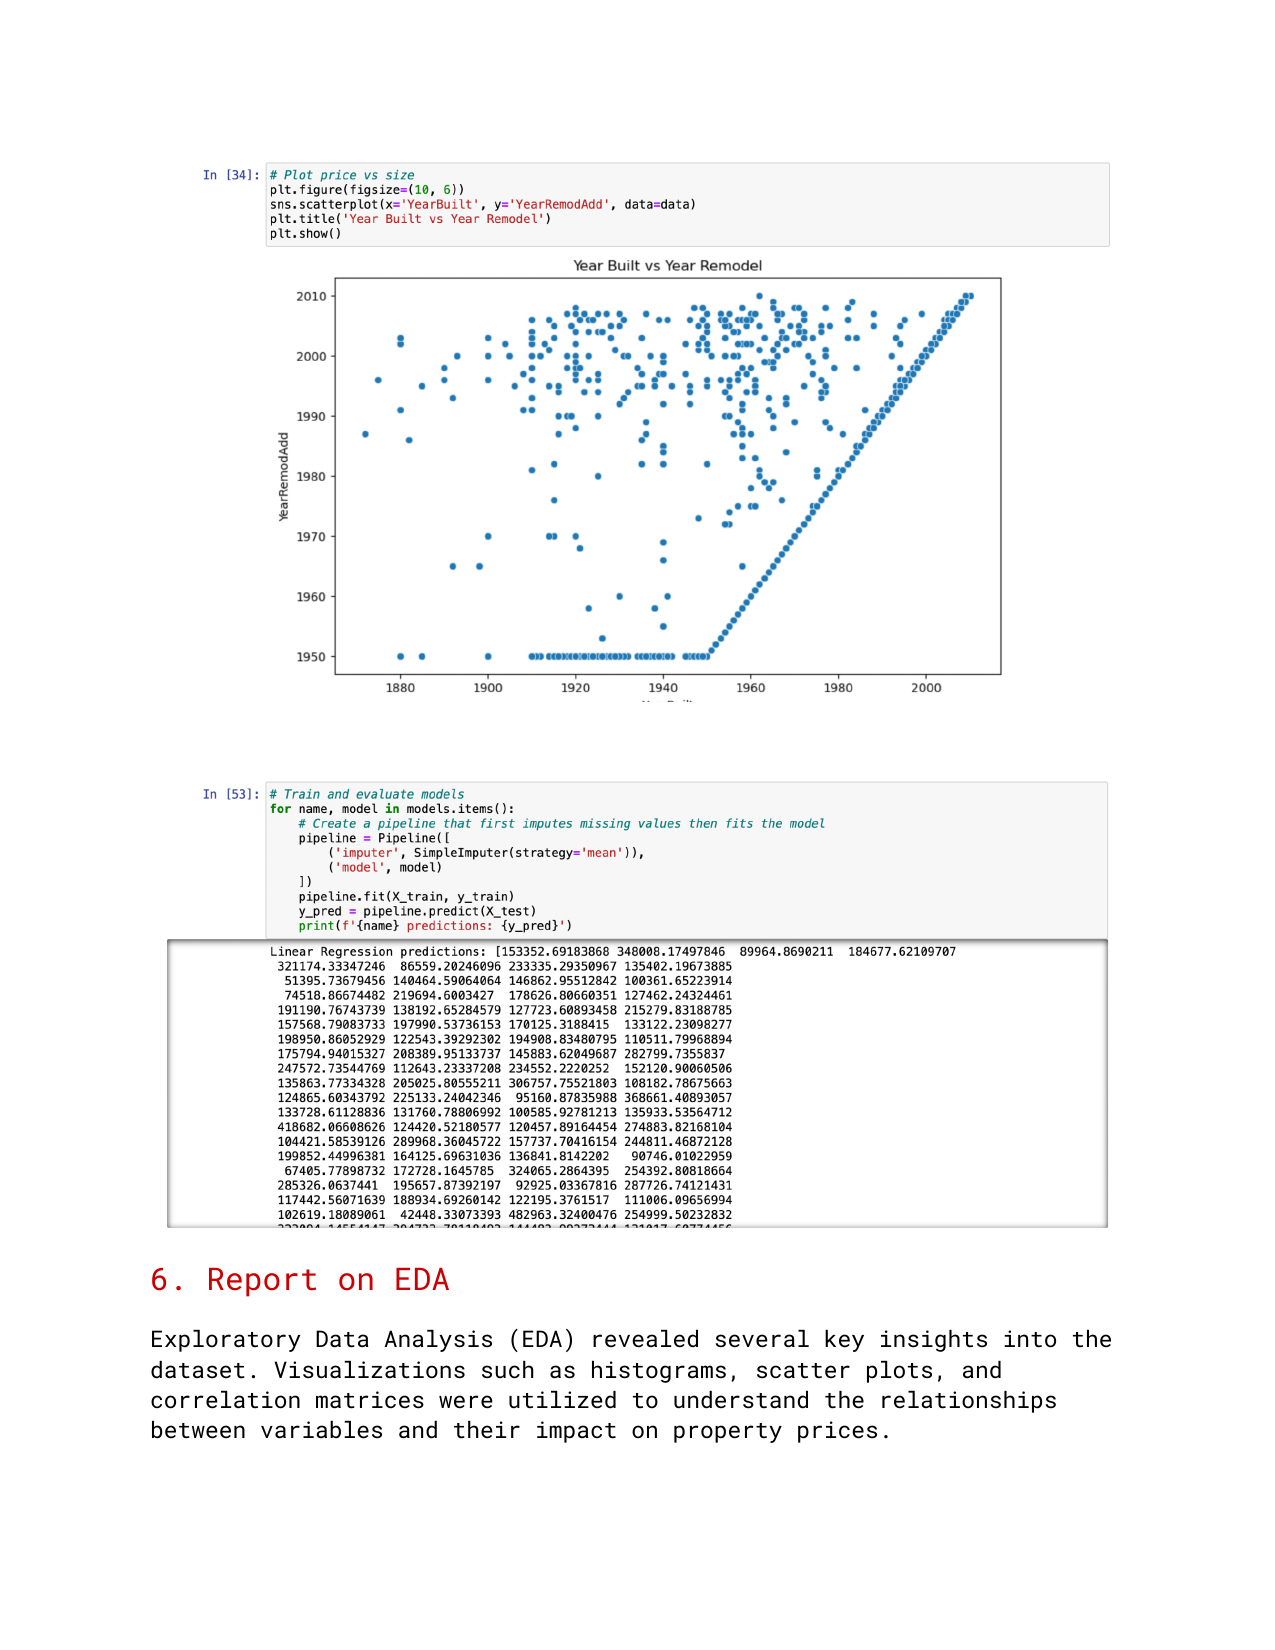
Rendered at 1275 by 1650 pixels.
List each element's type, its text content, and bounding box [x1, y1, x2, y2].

text Exploratory Data Analysis (EDA) revealed several key insights into the dataset. Visualizations such as histograms, scatter plots, and correlation matrices were utilized to understand the relationships between variables and their impact on property prices. [150, 1324, 1125, 1445]
picture [150, 778, 1125, 1233]
picture [150, 150, 1125, 702]
text 6. Report on EDA [150, 1258, 1125, 1299]
